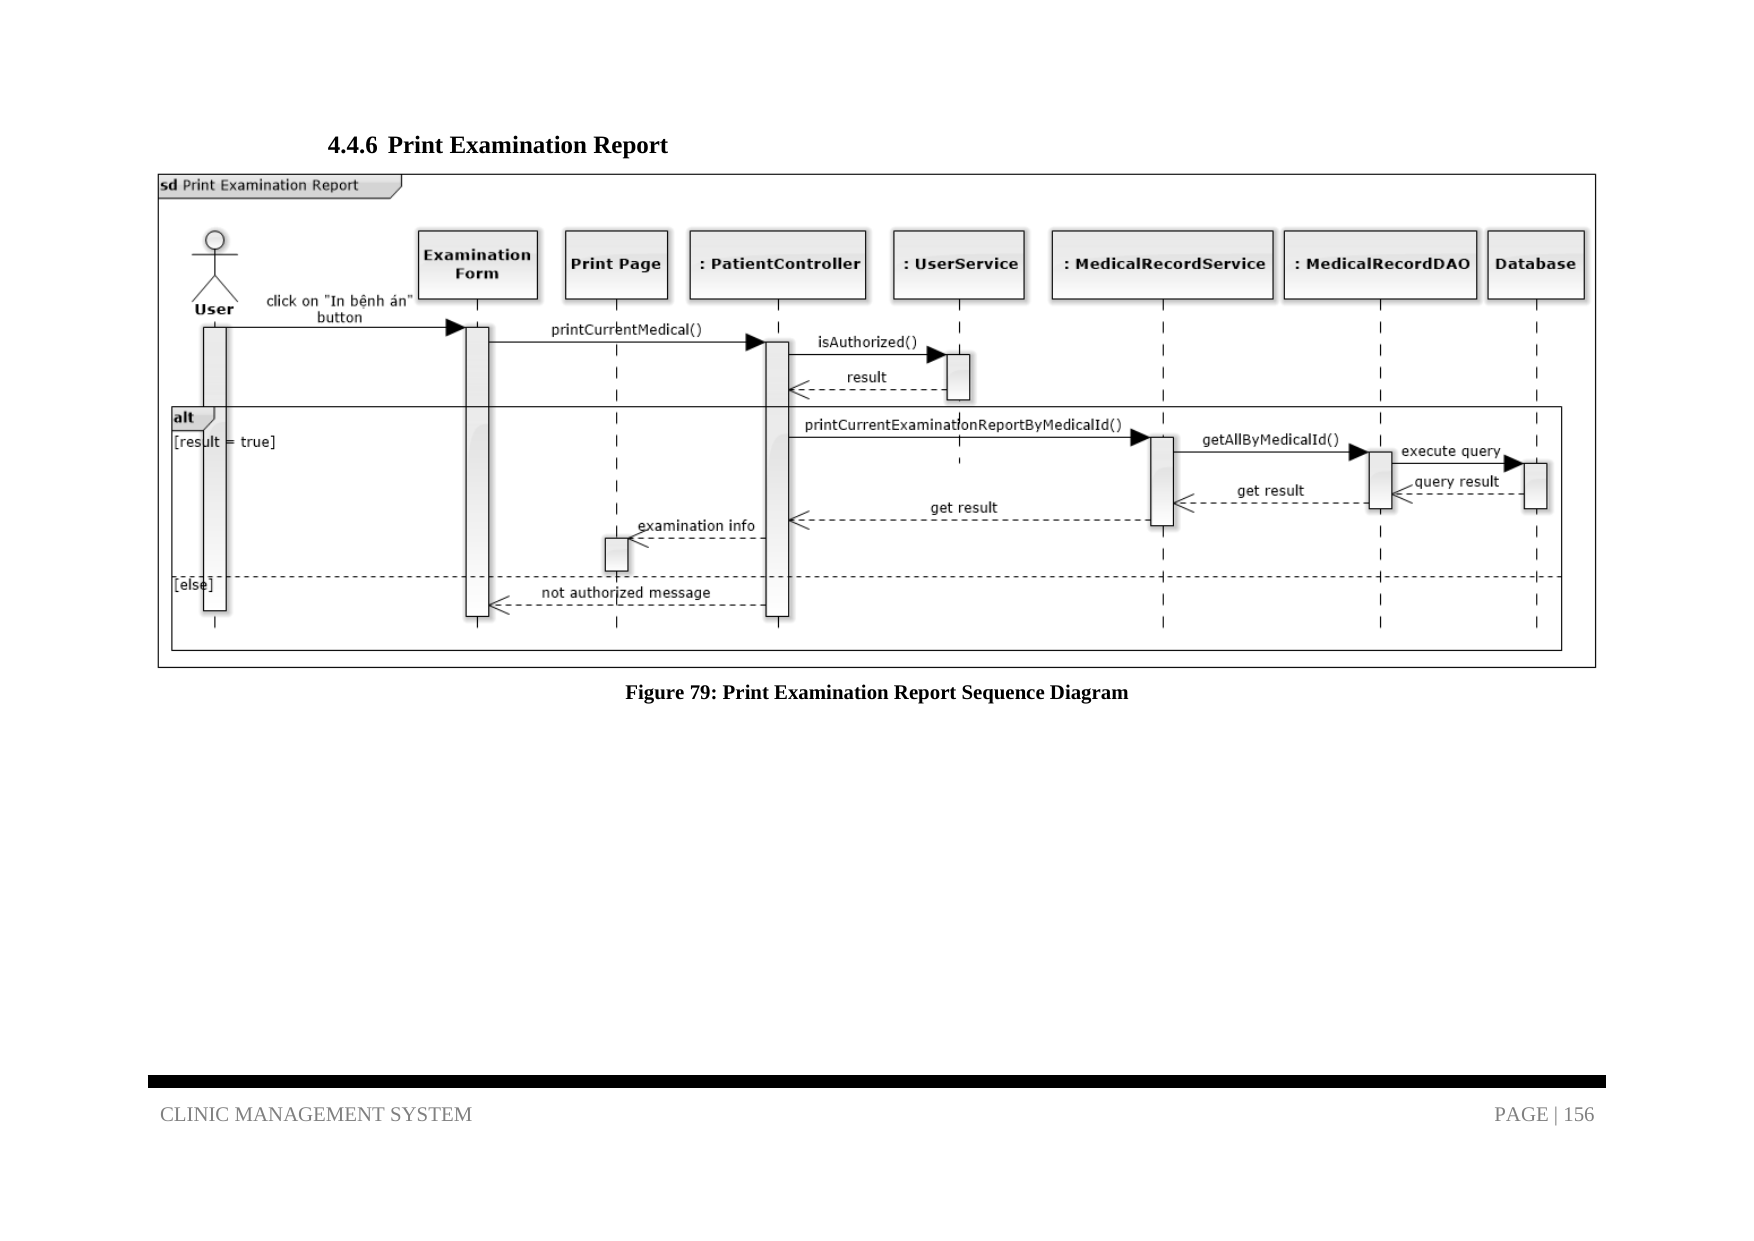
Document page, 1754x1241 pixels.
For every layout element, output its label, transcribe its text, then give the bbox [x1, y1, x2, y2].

picture [151, 167, 1603, 676]
text Figure 79: Print Examination Report Sequence Diagram [148, 680, 1606, 704]
subtitle Print Examination Report [328, 131, 1606, 159]
